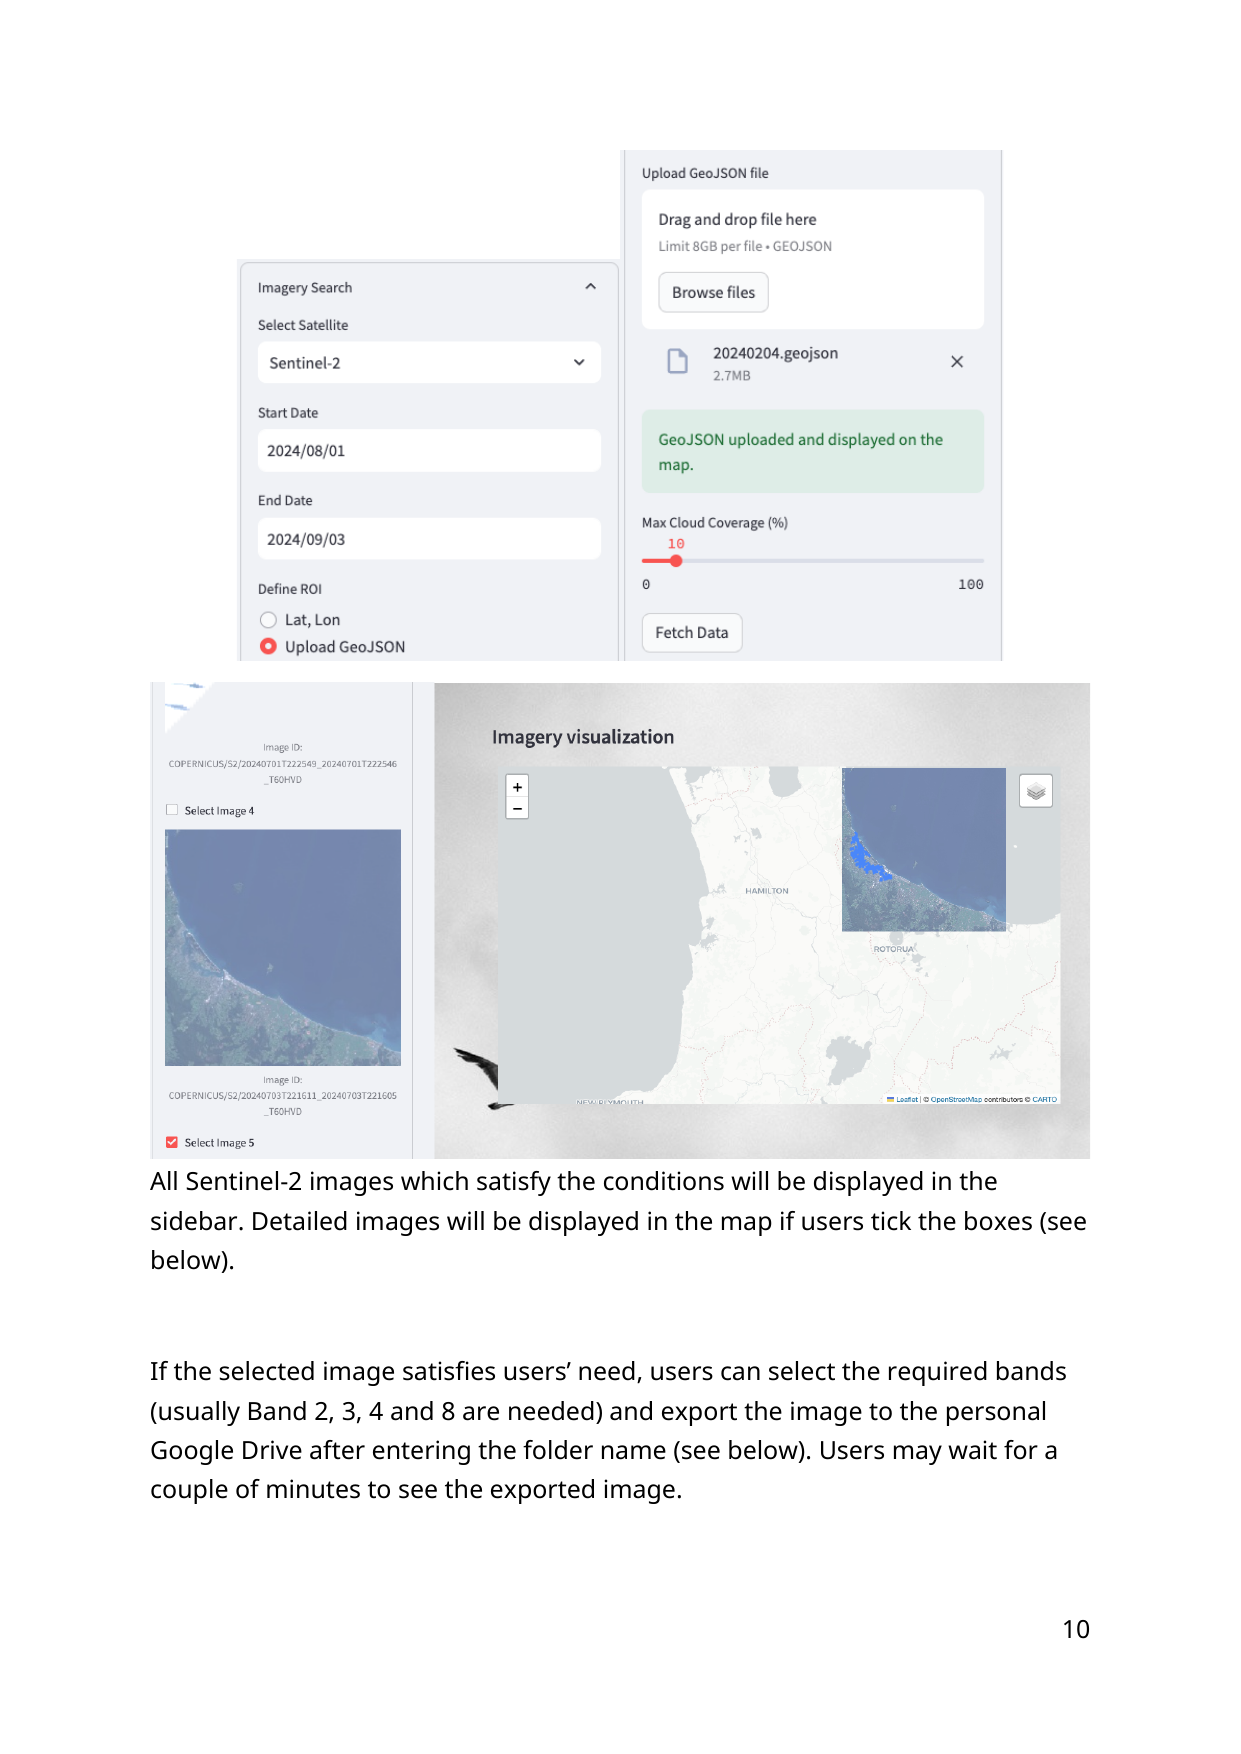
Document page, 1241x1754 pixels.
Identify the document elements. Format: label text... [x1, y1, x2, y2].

text All Sentinel-2 images which satisfy the conditions will be displayed in the sidebar. Detailed images will be displayed in the map if users tick the boxes (see below). [150, 1159, 1090, 1276]
text If the selected image satisfies users’ need, users can select the required bands (usually Band 2, 3, 4 and 8 are needed) and export the image to the personal Google Drive after entering the folder name (see below). Users may wait for a couple of minutes to see the exported image. [150, 1354, 1090, 1506]
picture [236, 150, 1004, 661]
picture [150, 682, 1091, 1159]
